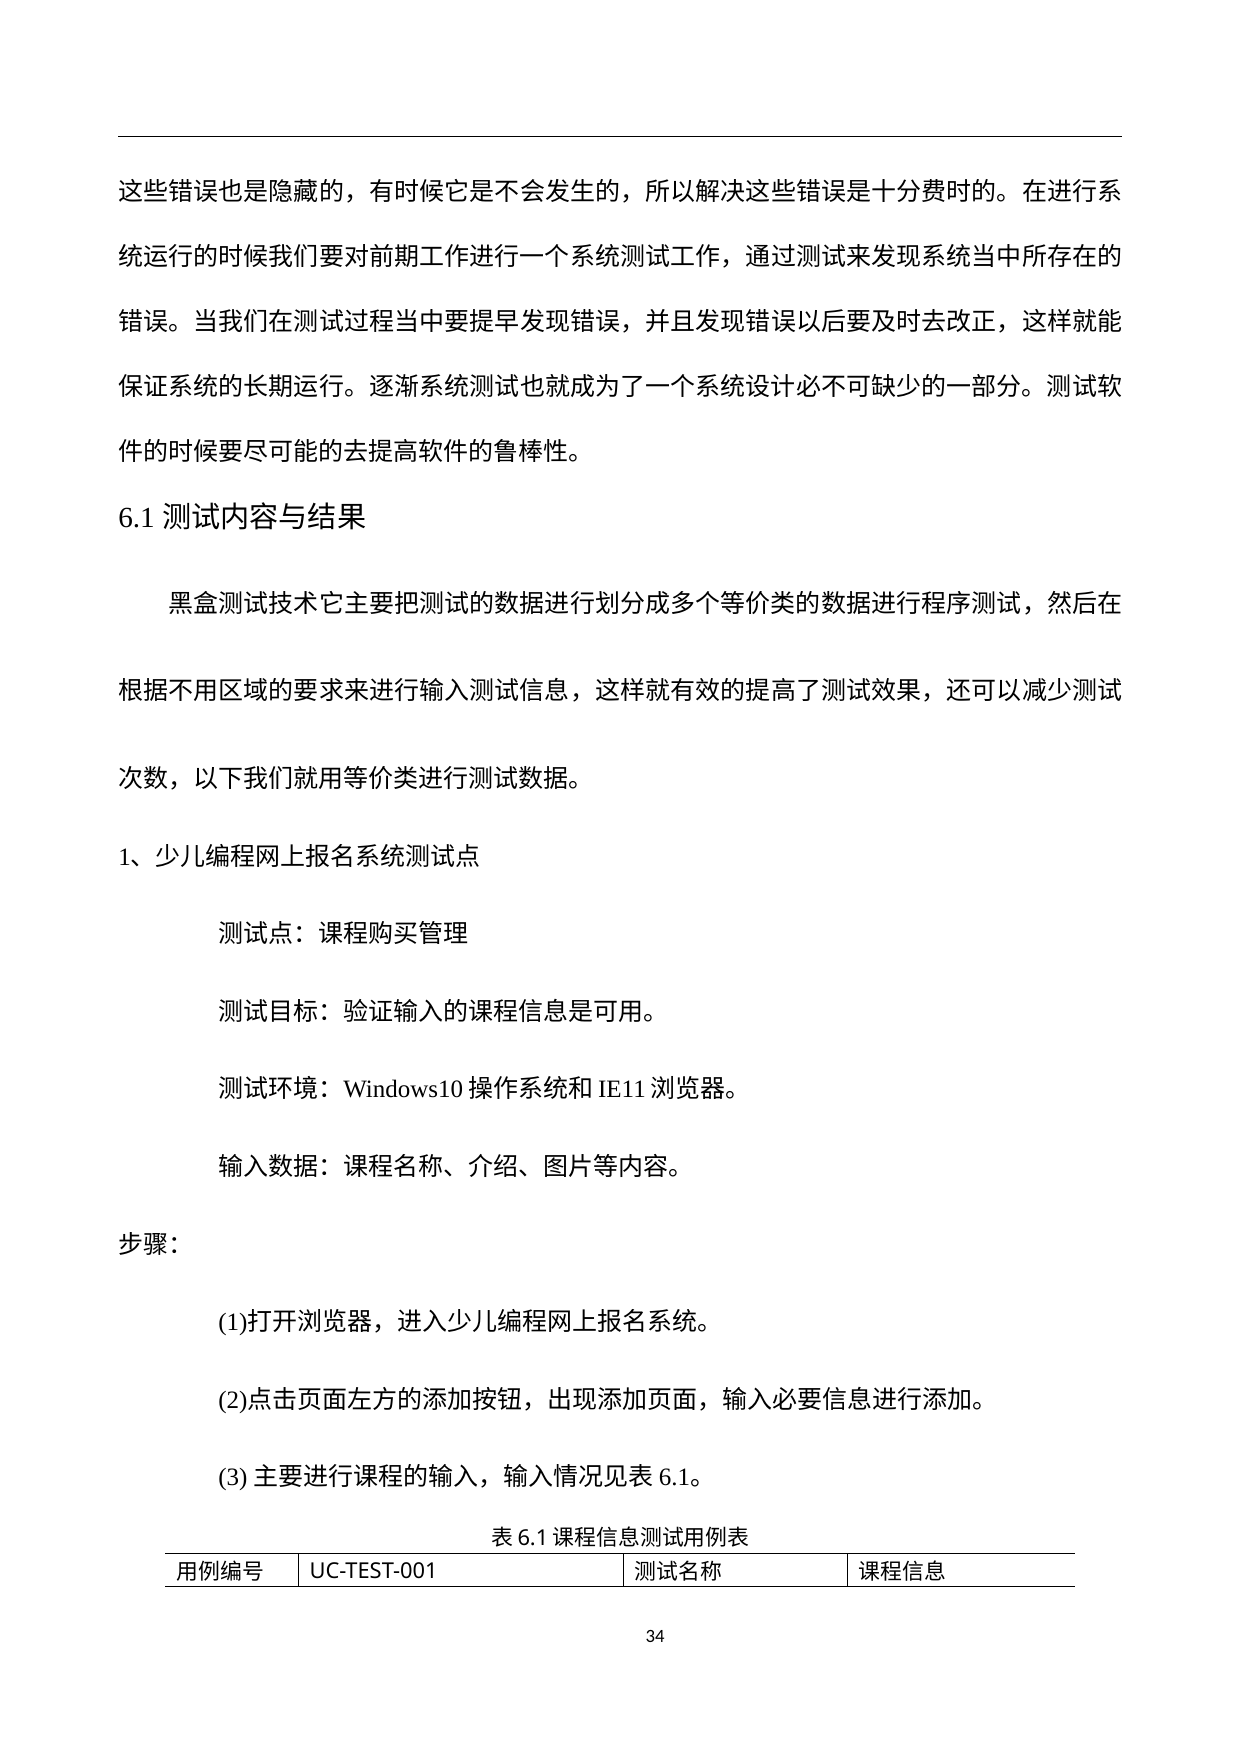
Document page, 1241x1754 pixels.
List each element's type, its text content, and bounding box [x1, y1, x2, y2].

text 表6.1课程信息测试用例表 [118, 1520, 1122, 1553]
text (1)打开浏览器，进入少儿编程网上报名系统。 [118, 1287, 1122, 1352]
text 测试点：课程购买管理 [118, 899, 1122, 964]
text 输入数据：课程名称、介绍、图片等内容。 [118, 1132, 1122, 1197]
text 步骤： [118, 1210, 1122, 1275]
text 测试目标：验证输入的课程信息是可用。 [118, 977, 1122, 1042]
table_header 用例编号 [165, 1554, 298, 1586]
table_header 测试名称 [624, 1554, 847, 1586]
text (3) 主要进行课程的输入，输入情况见表6.1。 [118, 1442, 1122, 1507]
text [118, 157, 1122, 482]
text 测试环境：Windows10操作系统和IE11浏览器。 [118, 1054, 1122, 1119]
text 1、少儿编程网上报名系统测试点 [118, 822, 1122, 887]
text (2)点击页面左方的添加按钮，出现添加页面，输入必要信息进行添加。 [118, 1365, 1122, 1430]
text 黑盒测试技术它主要把测试的数据进行划分成多个等价类的数据进行程序测试，然后在根据不用区域的要求来进行输入测试信息，这样就有效的提高了测试效果，还可以减少测试次数，以下我们就用等价类进行测试数据。 [118, 569, 1122, 809]
table_header UC-TEST-001 [299, 1554, 623, 1586]
table_header 课程信息 [848, 1554, 1075, 1586]
subtitle 6.1 测试内容与结果 [118, 482, 1122, 547]
